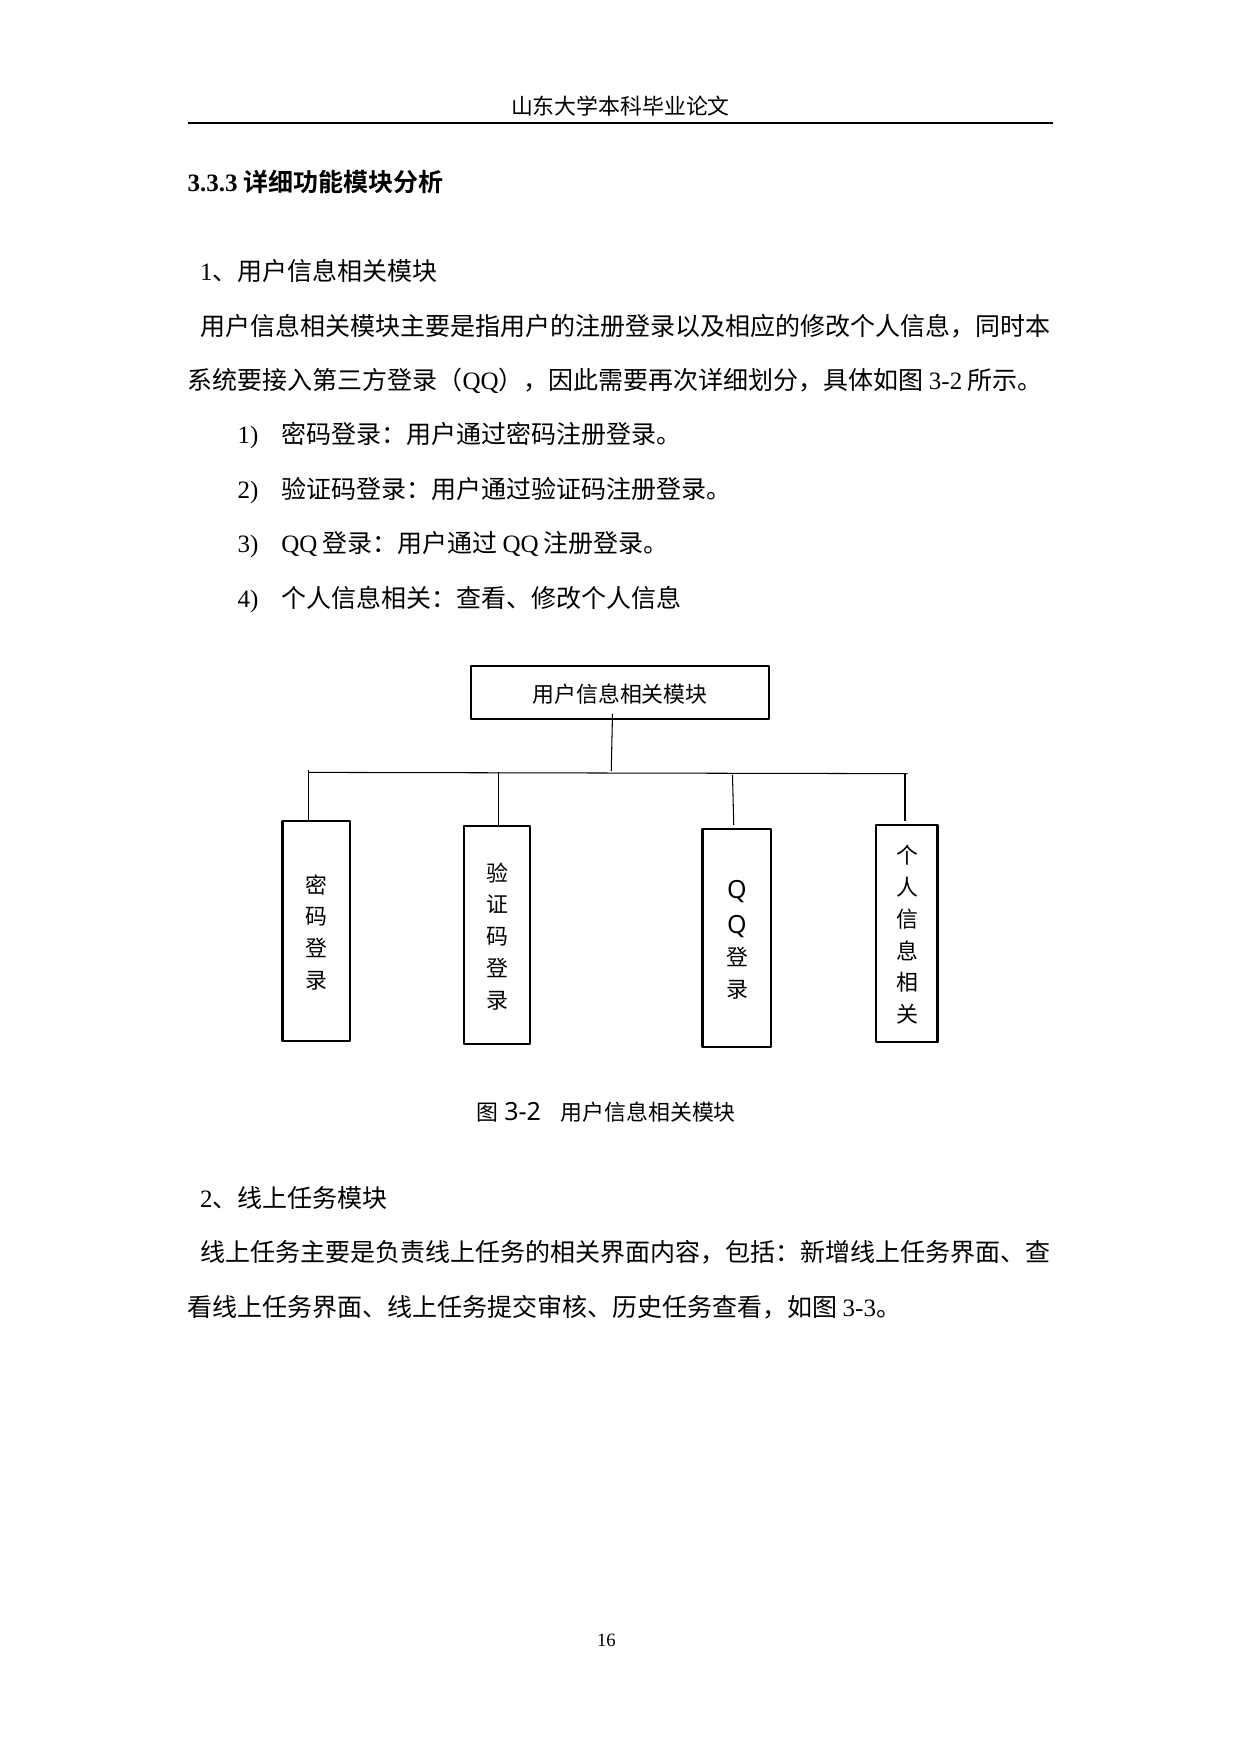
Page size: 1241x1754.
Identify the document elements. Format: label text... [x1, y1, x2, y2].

list QQ登录：用户通过QQ注册登录。 [237, 524, 1053, 560]
text 2、线上任务模块 [187, 1178, 1053, 1214]
list 验证码登录：用户通过验证码注册登录。 [237, 469, 1053, 506]
subtitle 3.3.3 详细功能模块分析 [187, 162, 1053, 198]
text 1、用户信息相关模块 [187, 252, 1053, 288]
text 用户信息相关模块主要是指用户的注册登录以及相应的修改个人信息，同时本系统要接入第三方登录（QQ），因此需要再次详细划分，具体如图3-2所示。 [187, 306, 1053, 397]
list 个人信息相关：查看、修改个人信息 [237, 578, 1053, 614]
list 密码登录：用户通过密码注册登录。 [237, 415, 1053, 451]
text 线上任务主要是负责线上任务的相关界面内容，包括：新增线上任务界面、查看线上任务界面、线上任务提交审核、历史任务查看，如图3-3。 [187, 1233, 1053, 1323]
